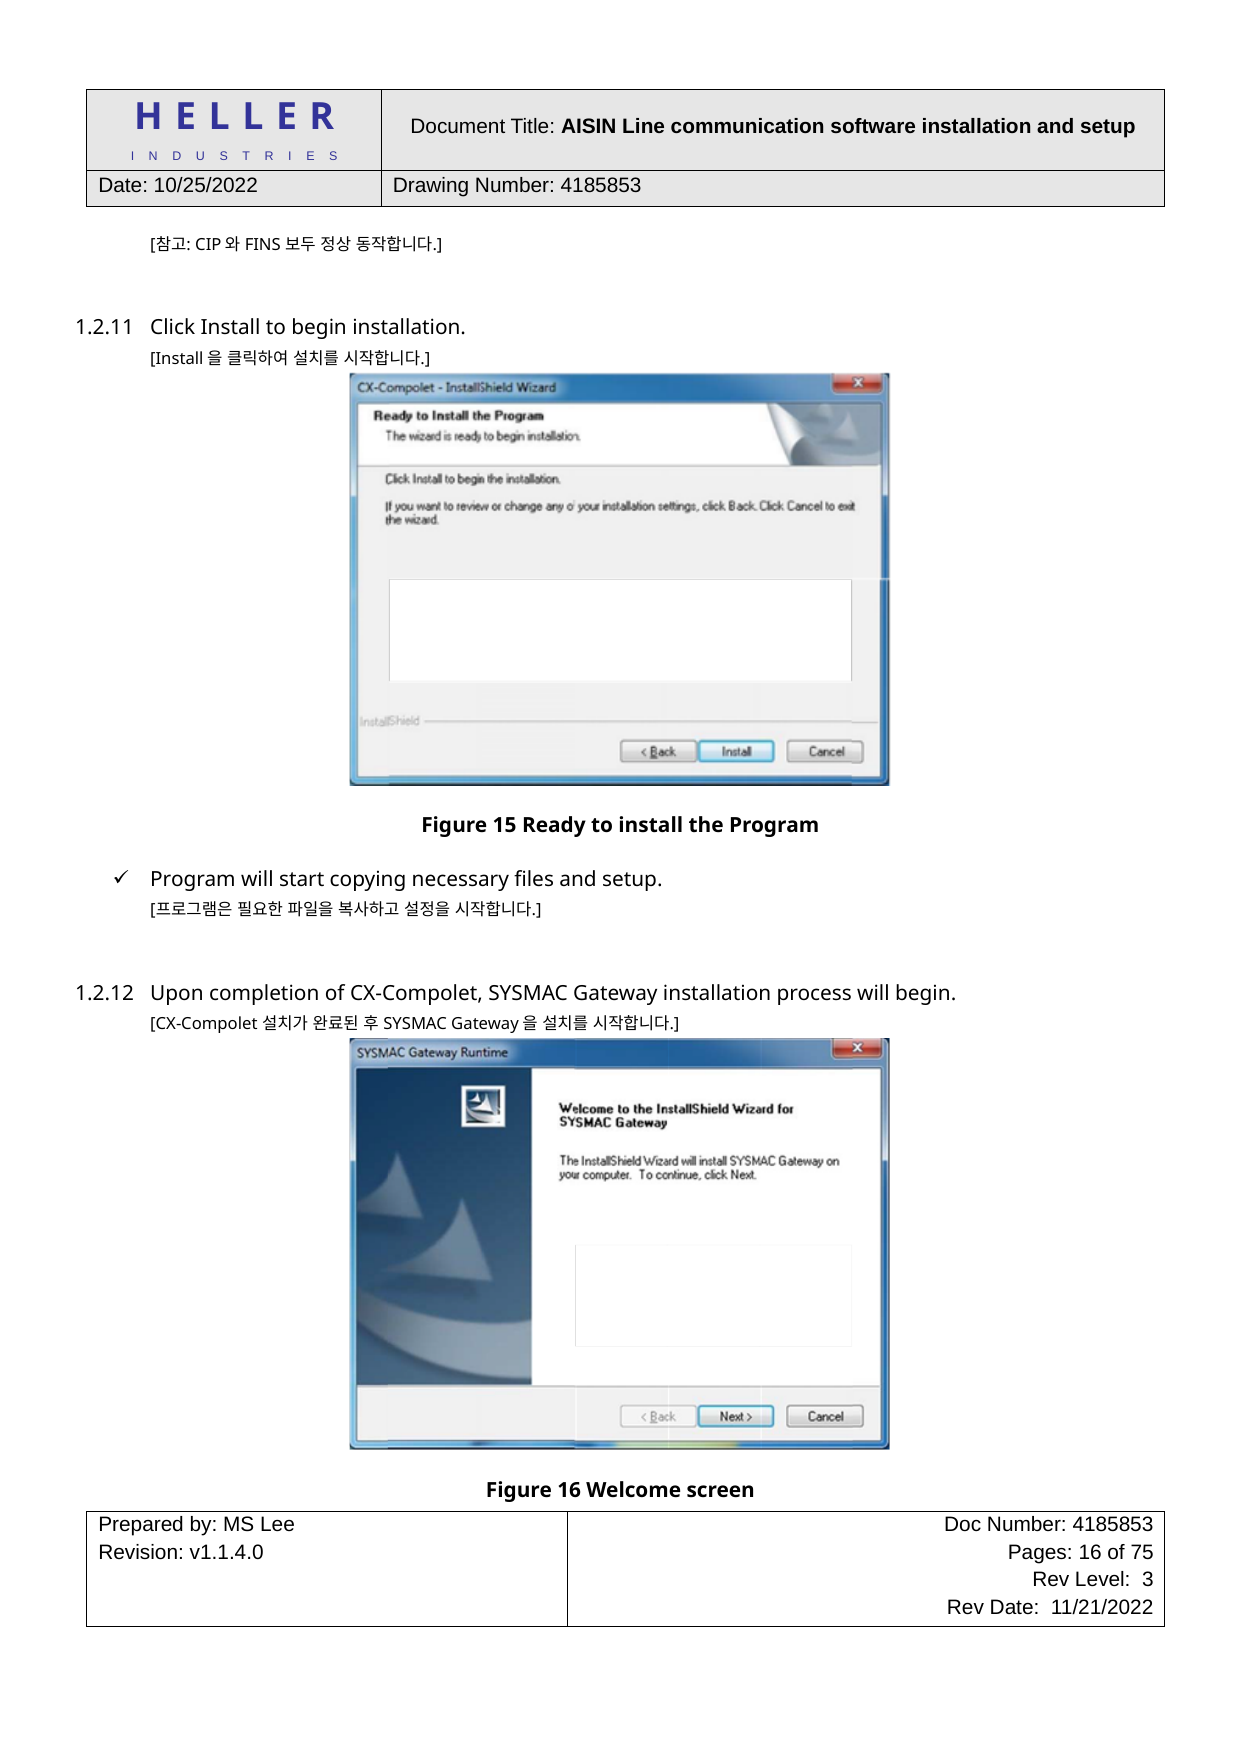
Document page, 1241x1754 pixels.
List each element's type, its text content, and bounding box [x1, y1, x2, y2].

list [Install을 클릭하여 설치를 시작합니다.] [150, 345, 1165, 369]
picture [349, 372, 891, 786]
list [참고: CIP와 FINS 보두 정상 동작합니다.] [150, 231, 1165, 256]
picture [349, 1038, 891, 1451]
list [프로그램은 필요한 파일을 복사하고 설정을 시작합니다.] [150, 896, 1165, 921]
subtitle Upon completion of CX-Compolet, SYSMAC Gateway installation process will begin. [75, 978, 1165, 1006]
subtitle Click Install to begin installation. [75, 312, 1165, 341]
list Program will start copying necessary files and setup. [112, 864, 1165, 892]
list [CX-Compolet 설치가 완료된 후 SYSMAC Gateway을 설치를 시작합니다.] [150, 1010, 1165, 1034]
